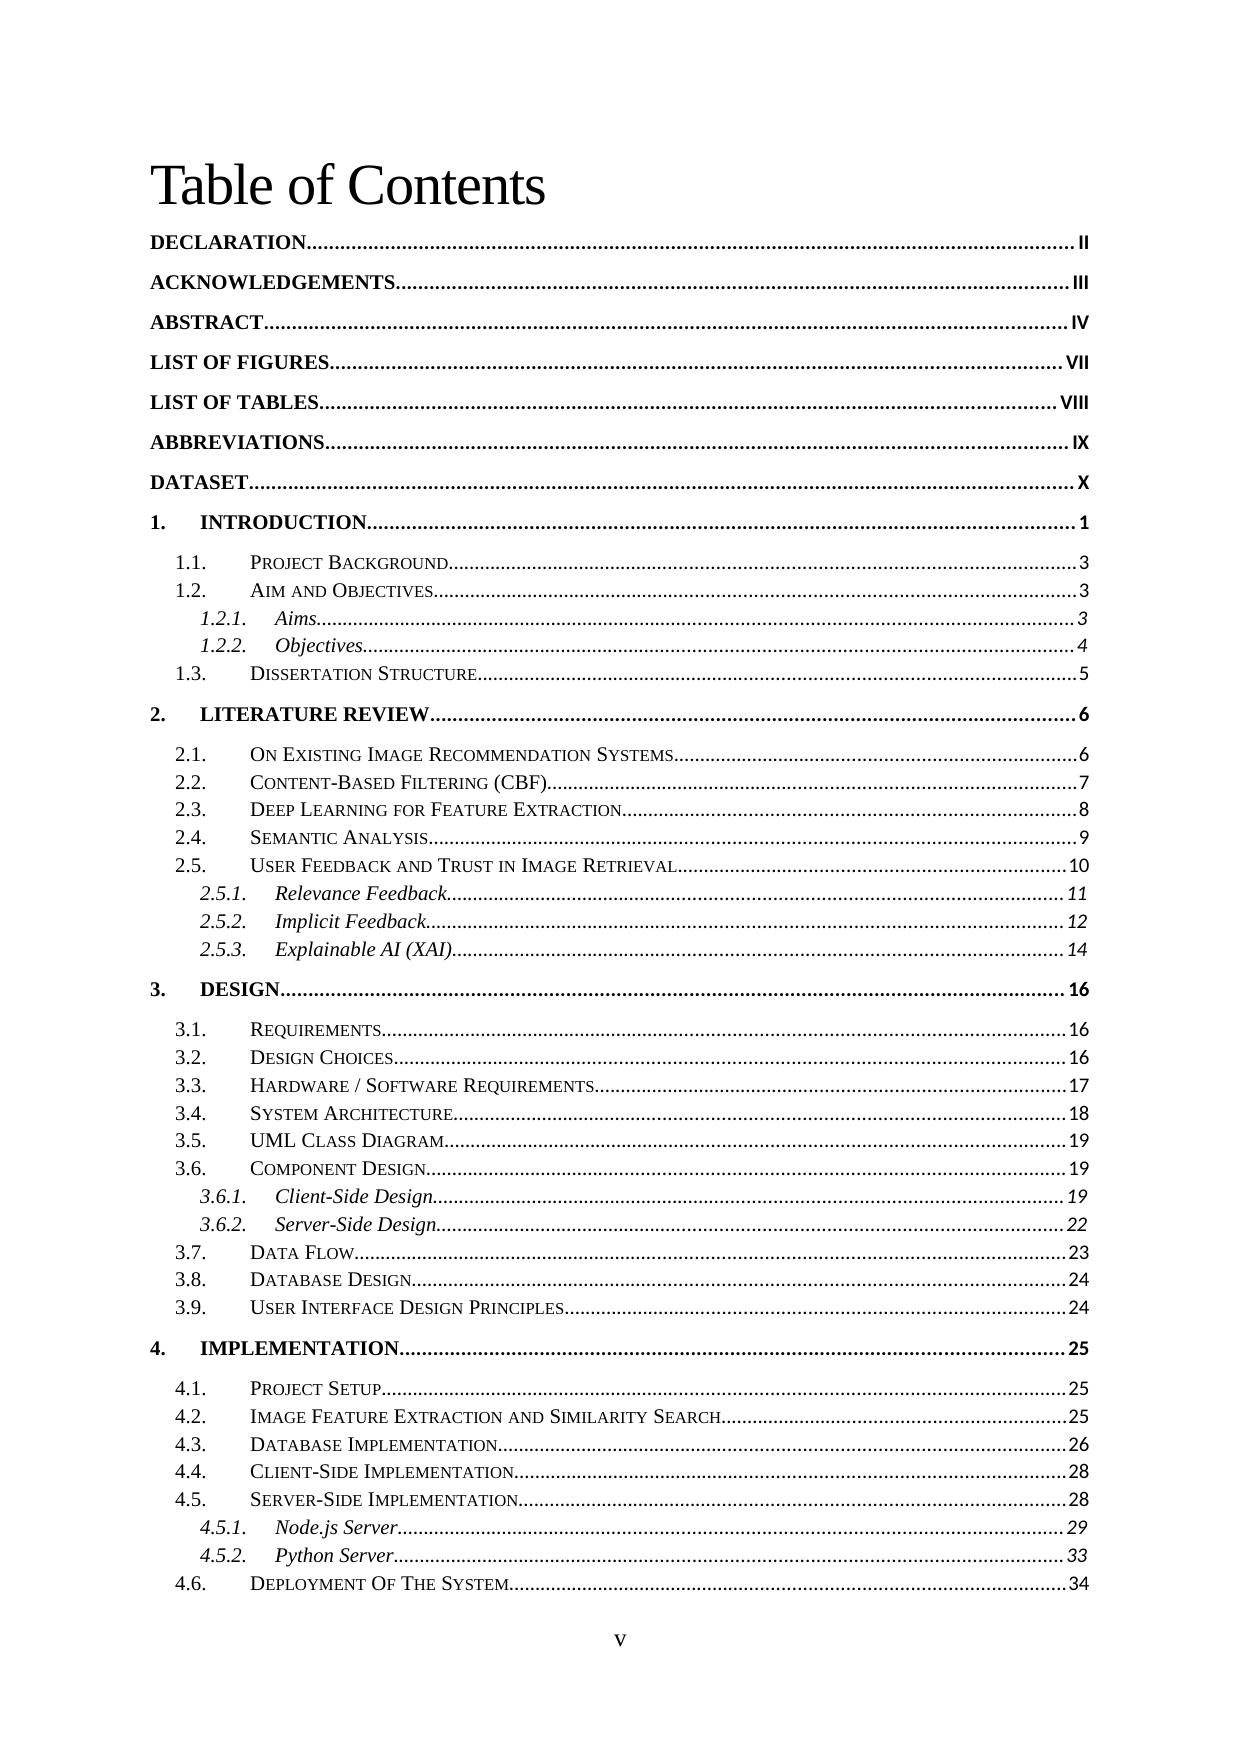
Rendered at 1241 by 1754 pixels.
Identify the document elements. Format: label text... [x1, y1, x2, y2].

text 4.5.2. Python Server 33 [200, 1542, 1090, 1567]
text 2. Literature Review 6 [150, 701, 1090, 726]
text 2.5.1. Relevance Feedback 11 [200, 880, 1090, 906]
text 4.1. Project Setup 25 [175, 1375, 1090, 1401]
text 3.5. UML Class Diagram 19 [175, 1128, 1090, 1153]
text 2.1. On Existing Image Recommendation Systems 6 [175, 741, 1090, 766]
text 1.3. Dissertation Structure 5 [175, 660, 1090, 686]
text List of Tables viii [150, 389, 1090, 414]
text 4.4. Client-Side Implementation 28 [175, 1458, 1090, 1484]
text 3.4. System Architecture 18 [175, 1100, 1090, 1125]
text 3.8. Database Design 24 [175, 1267, 1090, 1292]
text 3.1. Requirements 16 [175, 1016, 1090, 1042]
text Acknowledgements iii [150, 269, 1090, 295]
text List of Figures vii [150, 349, 1090, 375]
text Abstract iv [150, 309, 1090, 335]
text Abbreviations ix [150, 429, 1090, 454]
text 2.2. Content-Based Filtering (CBF) 7 [175, 769, 1090, 794]
text 3. Design 16 [150, 976, 1090, 1001]
text 2.3. Deep Learning for Feature Extraction 8 [175, 797, 1090, 822]
text Declaration ii [150, 229, 1090, 255]
text 2.5. User Feedback and Trust in Image Retrieval 10 [175, 852, 1090, 878]
text 4.6. Deployment Of The System 34 [175, 1570, 1090, 1595]
text Dataset x [150, 469, 1090, 494]
text 3.3. Hardware / Software Requirements 17 [175, 1072, 1090, 1097]
text 1.2.2. Objectives 4 [200, 633, 1090, 658]
text 1.2.1. Aims 3 [200, 605, 1090, 630]
text 4.5.1. Node.js Server 29 [200, 1514, 1090, 1539]
text 3.6.2. Server-Side Design 22 [200, 1211, 1090, 1236]
text 3.6. Component Design 19 [175, 1155, 1090, 1181]
text 4.5. Server-Side Implementation 28 [175, 1486, 1090, 1512]
text 4.2. Image Feature Extraction and Similarity Search 25 [175, 1403, 1090, 1428]
text 2.4. Semantic Analysis 9 [175, 824, 1090, 850]
text 2.5.3. Explainable AI (XAI) 14 [200, 936, 1090, 961]
text 4.3. Database Implementation 26 [175, 1431, 1090, 1456]
text 3.6.1. Client-Side Design 19 [200, 1183, 1090, 1209]
text 3.7. Data Flow 23 [175, 1239, 1090, 1264]
text 3.2. Design Choices 16 [175, 1044, 1090, 1069]
text 1.1. Project Background 3 [175, 549, 1090, 574]
text 1. Introduction 1 [150, 509, 1090, 534]
text 1.2. Aim and Objectives 3 [175, 577, 1090, 602]
text 3.9. User Interface Design Principles 24 [175, 1294, 1090, 1320]
title Table of Contents [150, 150, 1090, 217]
text 2.5.2. Implicit Feedback 12 [200, 908, 1090, 933]
text 4. Implementation 25 [150, 1335, 1090, 1360]
